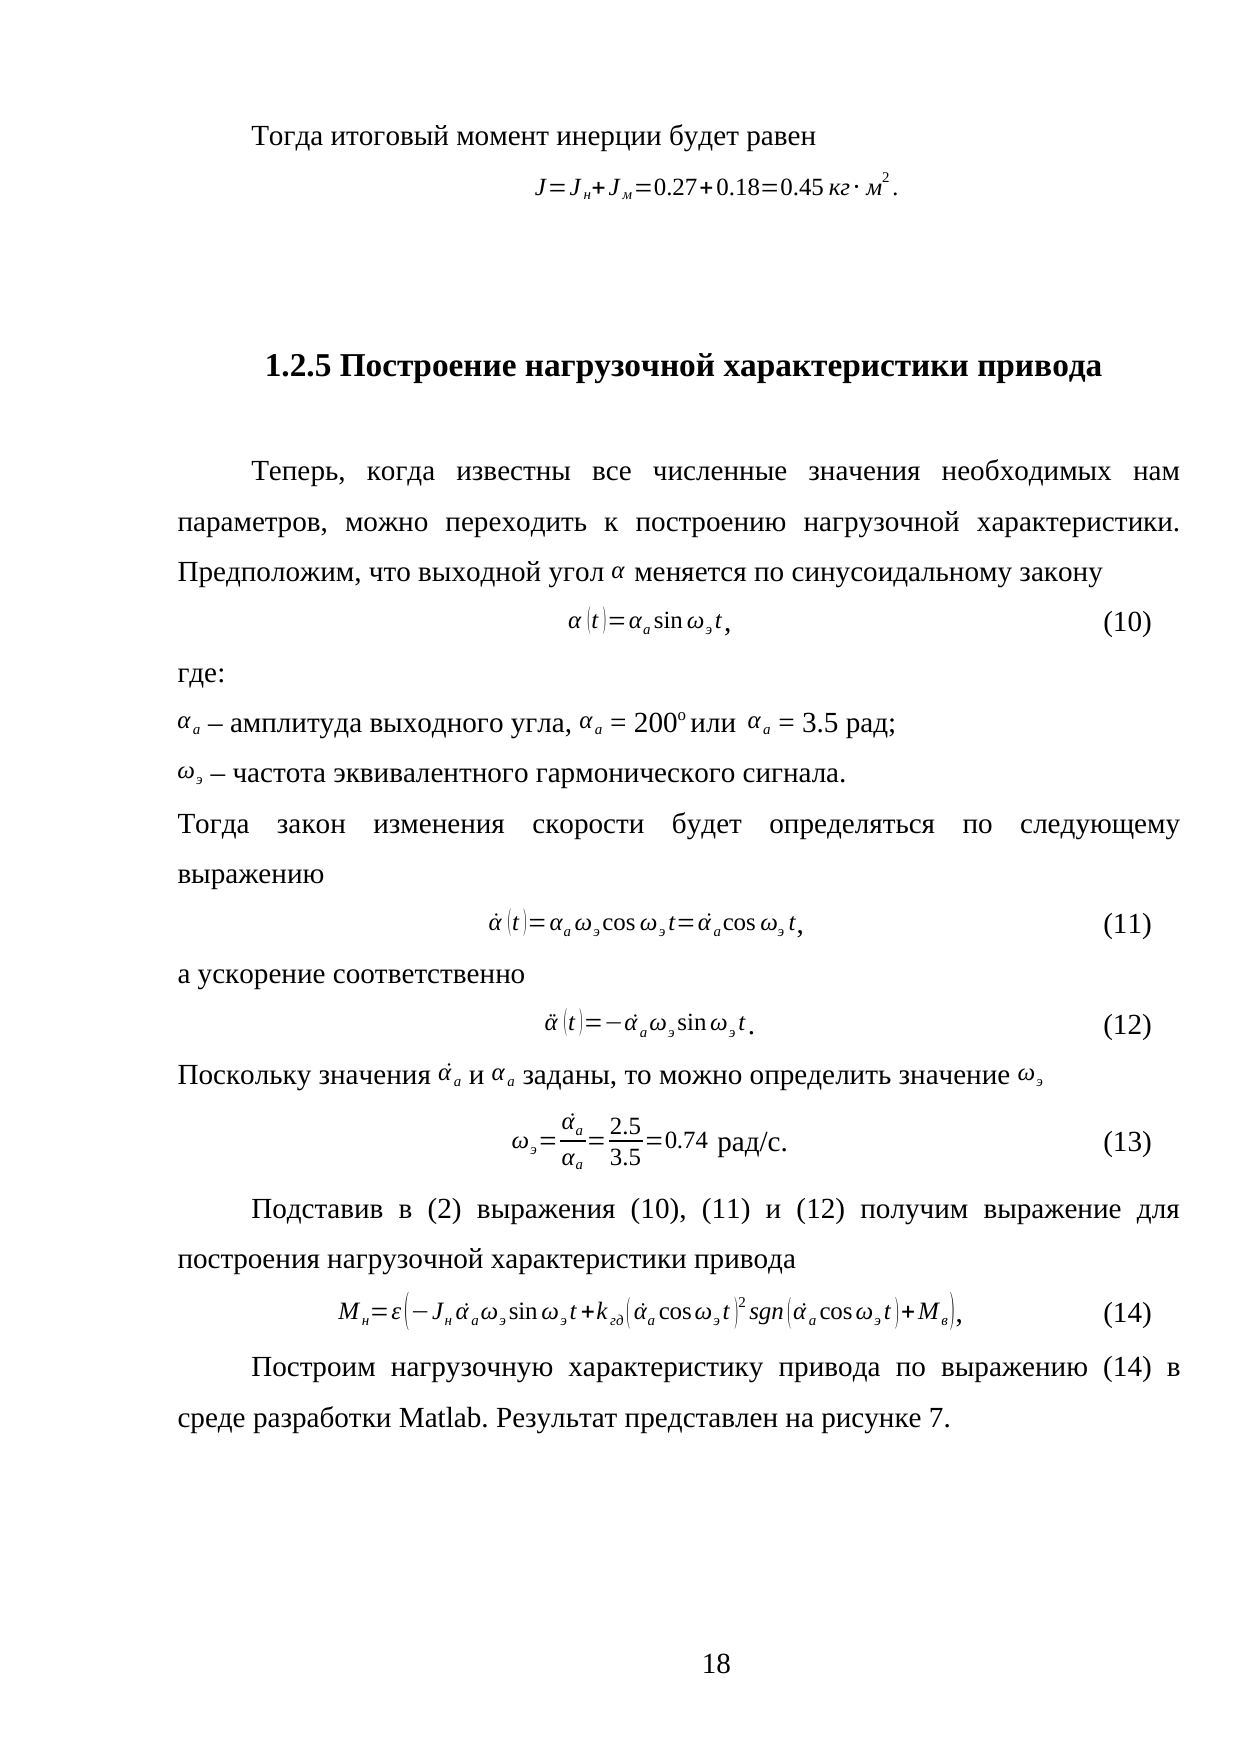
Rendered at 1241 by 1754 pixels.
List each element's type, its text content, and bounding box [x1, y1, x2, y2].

text где: [177, 655, 1181, 688]
subtitle 1.2.5 Построение нагрузочной характеристики привода [177, 346, 1181, 384]
text , (14) [177, 1291, 1181, 1333]
text Построим нагрузочную характеристику привода по выражению (14) в среде разработки Matlab. Результат представлен на рисунке 7. [177, 1349, 1181, 1433]
text рад/с. (13) [177, 1108, 1181, 1174]
text . (12) [177, 1007, 1181, 1041]
text Тогда закон изменения скорости будет определяться по следующему выражению [177, 806, 1181, 889]
text Теперь, когда известны все численные значения необходимых нам параметров, можно переходить к построению нагрузочной характеристики. Предположим, что выходной угол меняется по синусоидальному закону [177, 453, 1181, 588]
text а ускорение соответственно [177, 957, 1181, 990]
text , (10) [177, 604, 1181, 638]
text Тогда итоговый момент инерции будет равен [177, 118, 1181, 152]
text , (11) [177, 906, 1181, 940]
text – частота эквивалентного гармонического сигнала. [177, 755, 1181, 789]
text Подставив в (2) выражения (10), (11) и (12) получим выражение для построения нагрузочной характеристики привода [177, 1191, 1181, 1274]
text Поскольку значения и заданы, то можно определить значение [177, 1057, 1181, 1091]
text – амплитуда выходного угла, = 200о или = 3.5 рад; [177, 705, 1181, 739]
